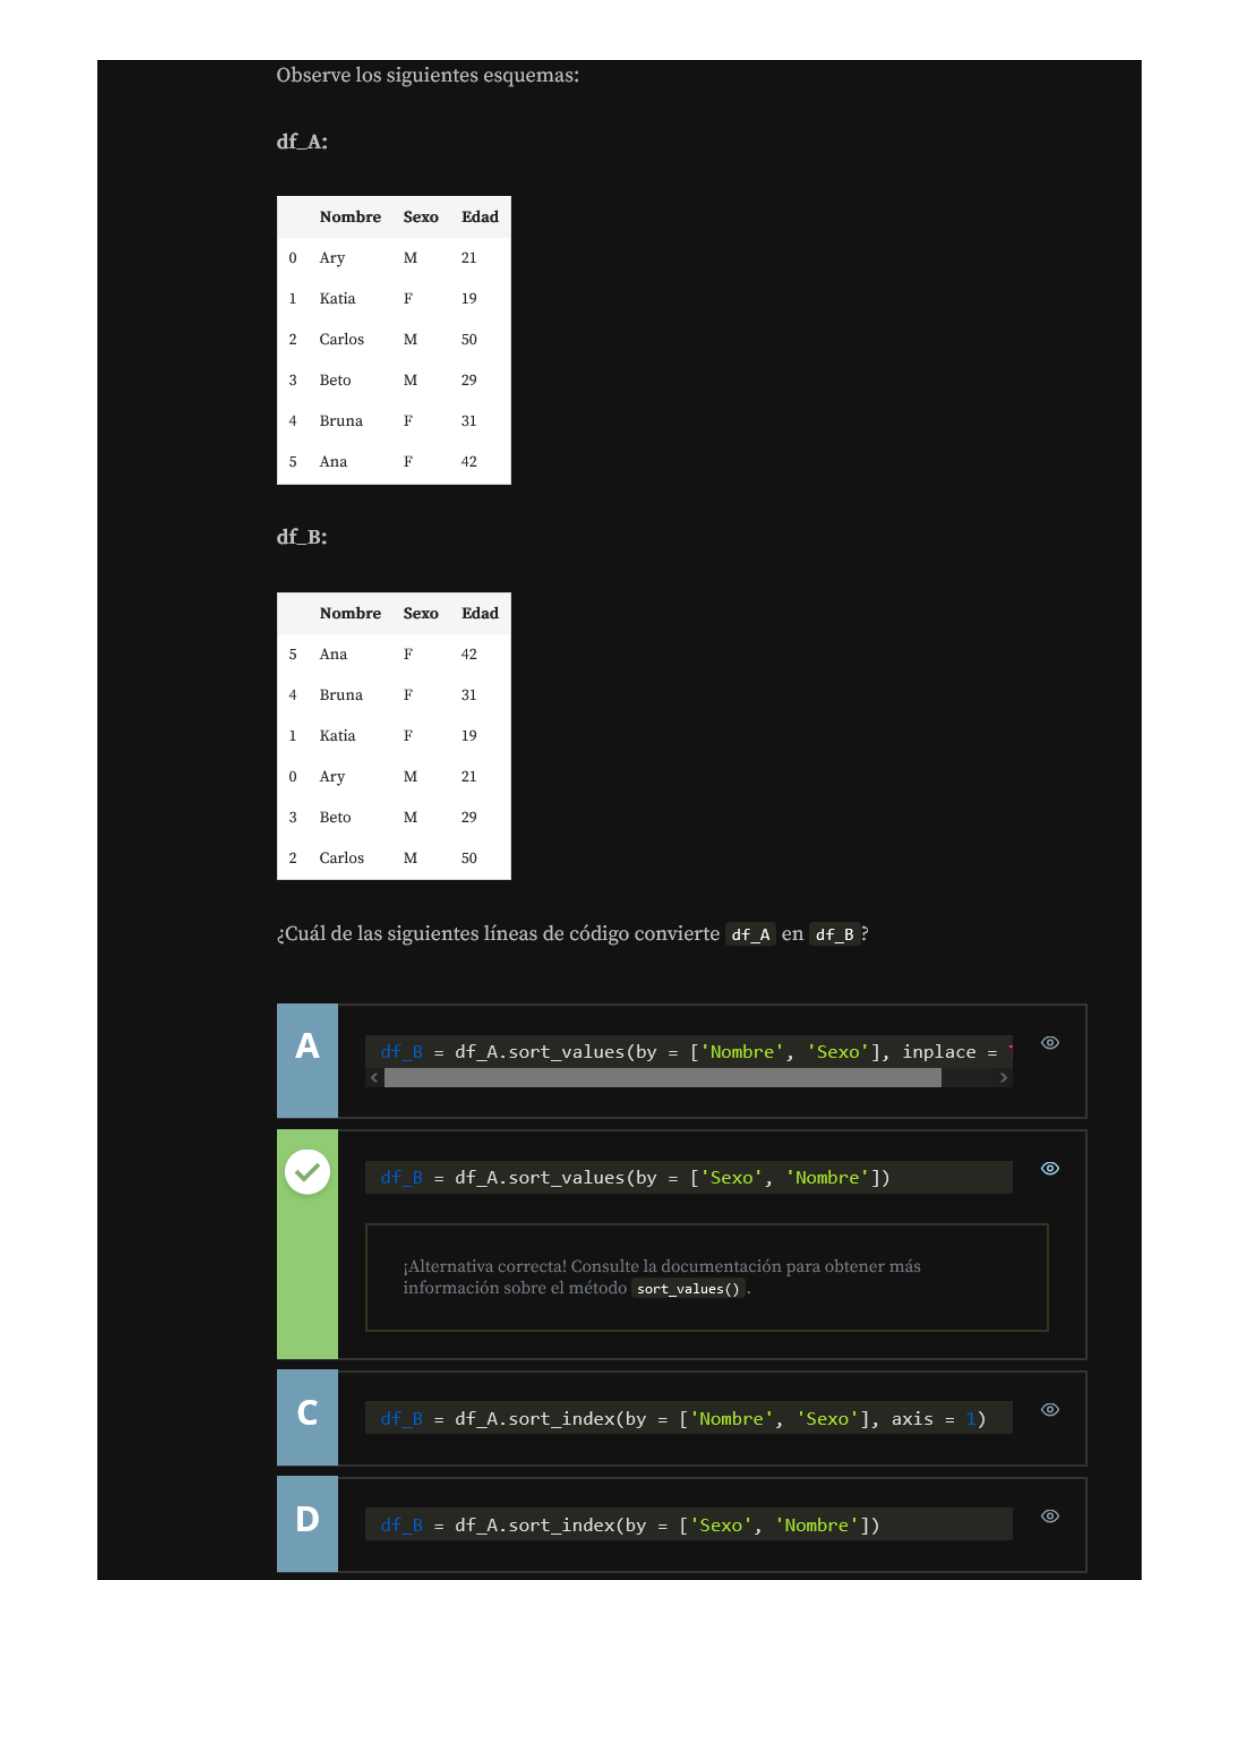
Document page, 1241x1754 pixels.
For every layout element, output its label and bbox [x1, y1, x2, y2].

picture [97, 60, 1142, 1580]
